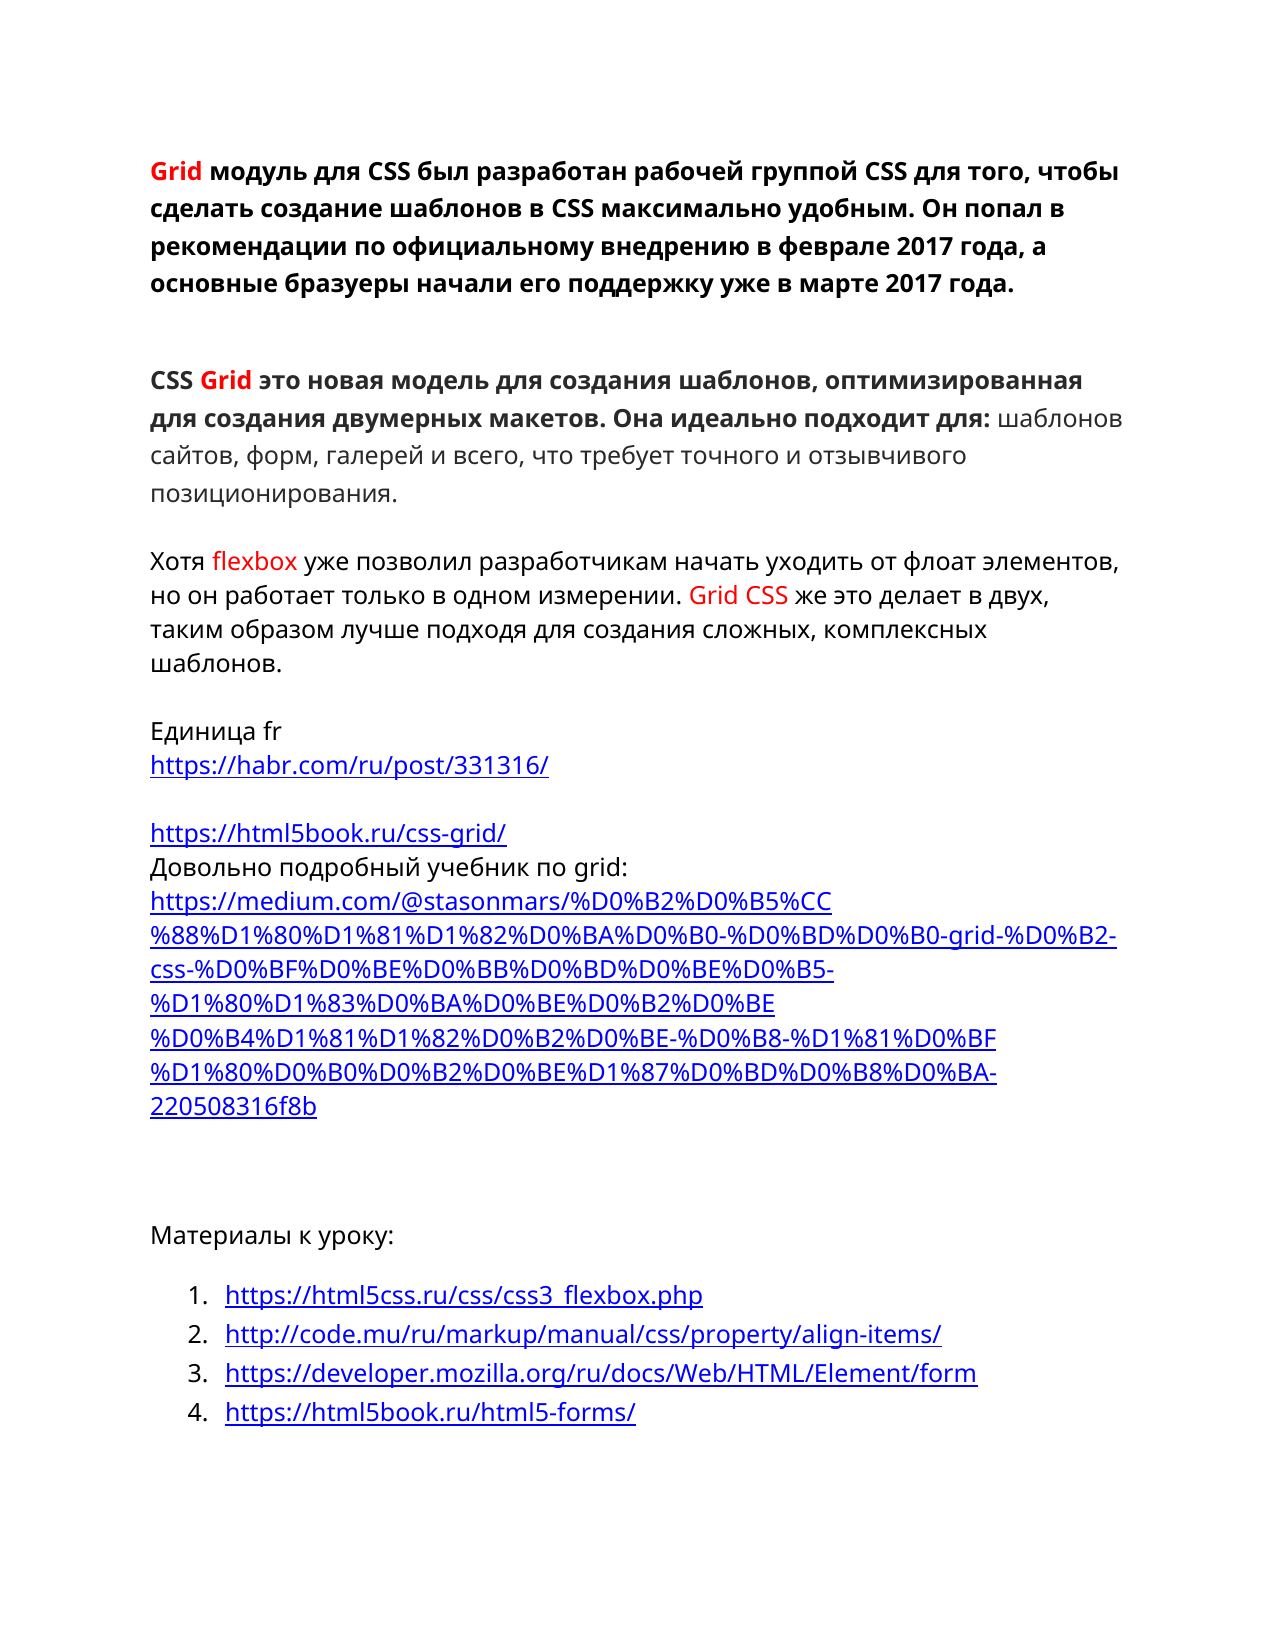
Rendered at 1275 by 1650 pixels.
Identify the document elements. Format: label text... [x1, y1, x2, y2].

list https://html5book.ru/html5-forms/ [187, 1395, 1125, 1429]
text Материалы к уроку: [150, 1217, 1125, 1252]
list https://html5css.ru/css/css3_flexbox.php [187, 1277, 1125, 1312]
list https://developer.mozilla.org/ru/docs/Web/HTML/Element/form [187, 1356, 1125, 1390]
text Единица fr [150, 714, 1125, 748]
text https://html5book.ru/css-grid/ [150, 816, 1125, 850]
subtitle Grid модуль для CSS был разработан рабочей группой CSS для того, чтобы сделать создание шаблонов в CSS максимально удобным. Он попал в рекомендации по официальному внедрению в феврале 2017 года, а основные бразуеры начали его поддержку уже в марте 2017 года. [150, 150, 1125, 300]
list http://code.mu/ru/markup/manual/css/property/align-items/ [187, 1317, 1125, 1351]
text Довольно подробный учебник по grid: [150, 850, 1125, 884]
text Хотя flexbox уже позволил разработчикам начать уходить от флоат элементов, но он работает только в одном измерении. Grid CSS же это делает в двух, таким образом лучше подходя для создания сложных, комплексных шаблонов. [150, 543, 1125, 679]
text https://habr.com/ru/post/331316/ [150, 748, 1125, 782]
text https://medium.com/@stasonmars/%D0%B2%D0%B5%CC%88%D1%80%D1%81%D1%82%D0%BA%D0%B0-%D0%BD%D0%B0-grid-%D0%B2-css-%D0%BF%D0%BE%D0%BB%D0%BD%D0%BE%D0%B5-%D1%80%D1%83%D0%BA%D0%BE%D0%B2%D0%BE%D0%B4%D1%81%D1%82%D0%B2%D0%BE-%D0%B8-%D1%81%D0%BF%D1%80%D0%B0%D0%B2%D0%BE%D1%87%D0%BD%D0%B8%D0%BA-220508316f8b [150, 884, 1125, 1122]
subtitle CSS Grid это новая модель для создания шаблонов, оптимизированная для создания двумерных макетов. Она идеально подходит для: шаблонов сайтов, форм, галерей и всего, что требует точного и отзывчивого позиционирования. [150, 359, 1125, 509]
